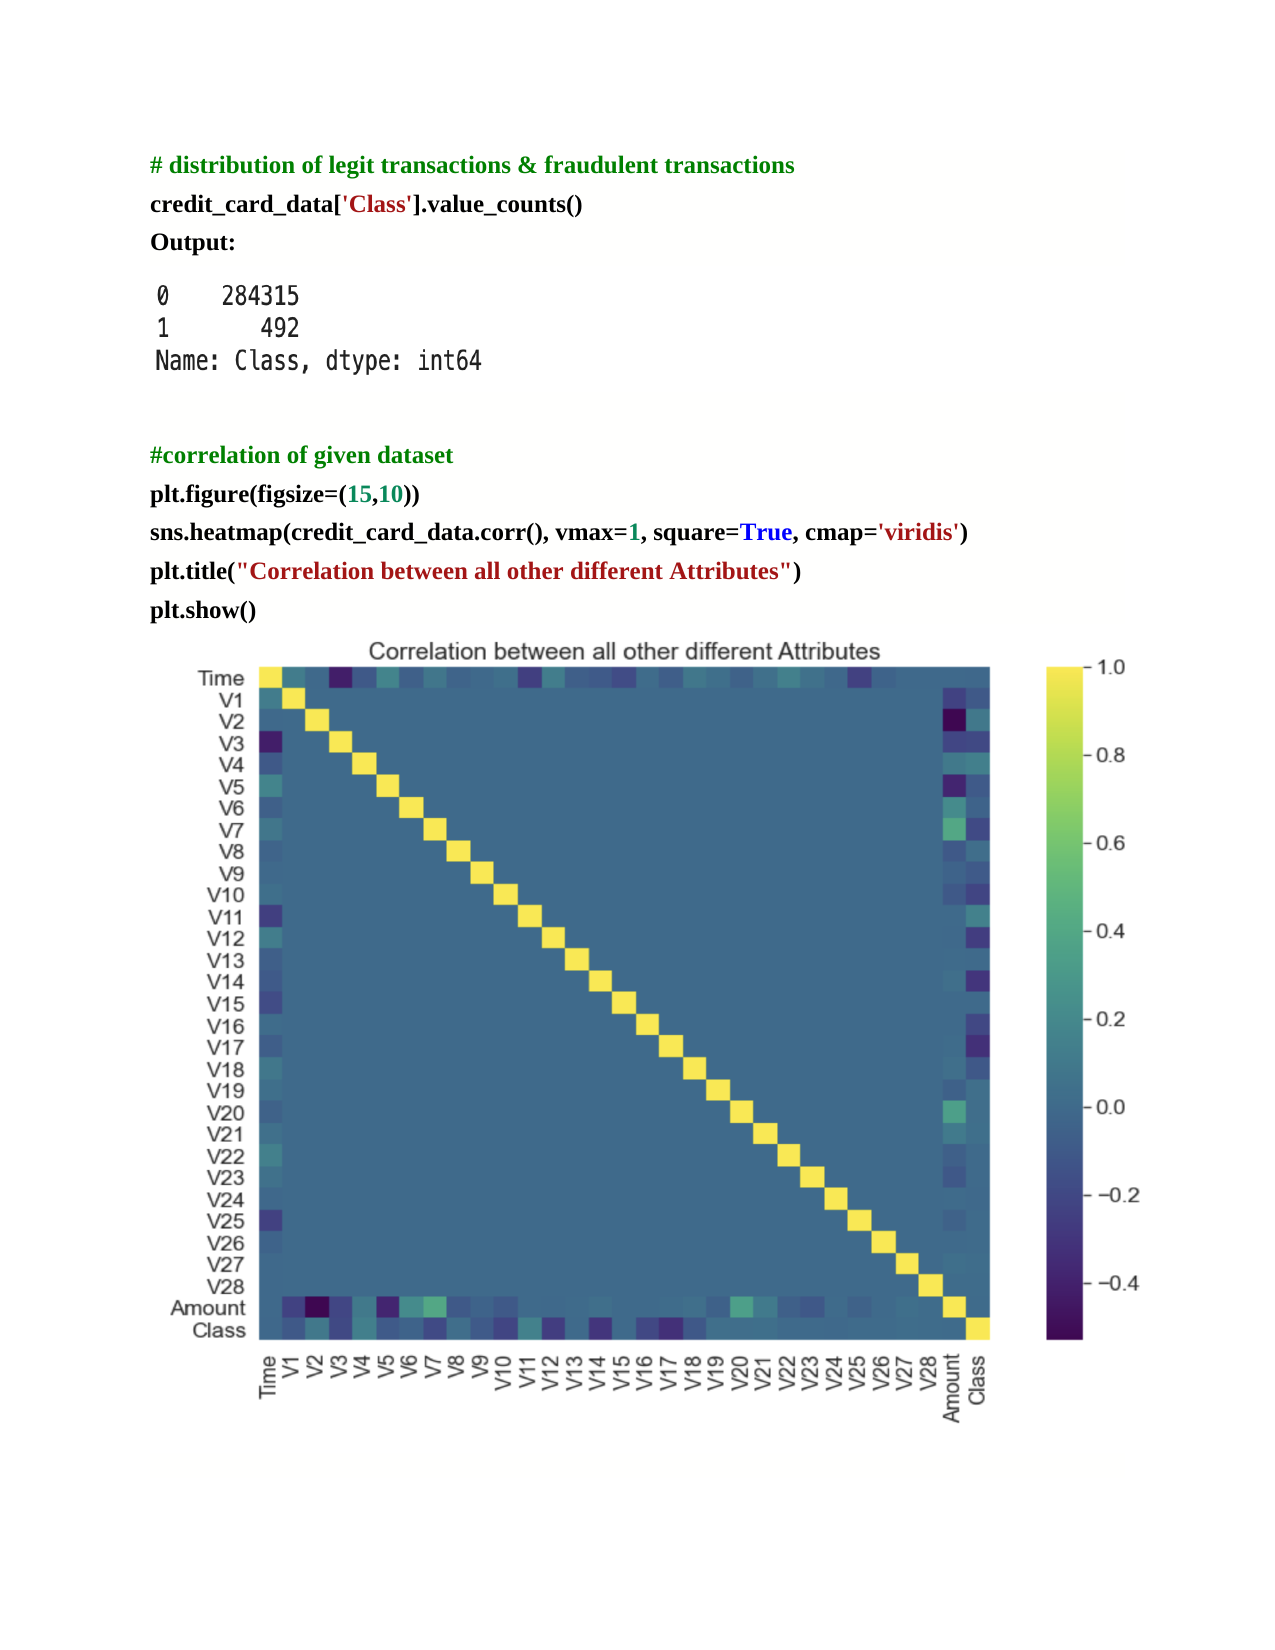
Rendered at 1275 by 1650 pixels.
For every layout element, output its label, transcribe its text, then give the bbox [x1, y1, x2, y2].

text plt.title("Correlation between all other different Attributes") [150, 556, 1125, 585]
text credit_card_data['Class'].value_counts() [150, 189, 1125, 217]
text sns.heatmap(credit_card_data.corr(), vmax=1, square=True, cmap='viridis') [150, 517, 1125, 546]
text Output: [150, 227, 1125, 256]
text # distribution of legit transactions & fraudulent transactions [150, 150, 1125, 179]
text plt.figure(figsize=(15,10)) [150, 479, 1125, 507]
text plt.show() [150, 595, 1125, 624]
picture [150, 633, 1275, 1440]
text #correlation of given dataset [150, 440, 1125, 469]
picture [150, 266, 1125, 392]
